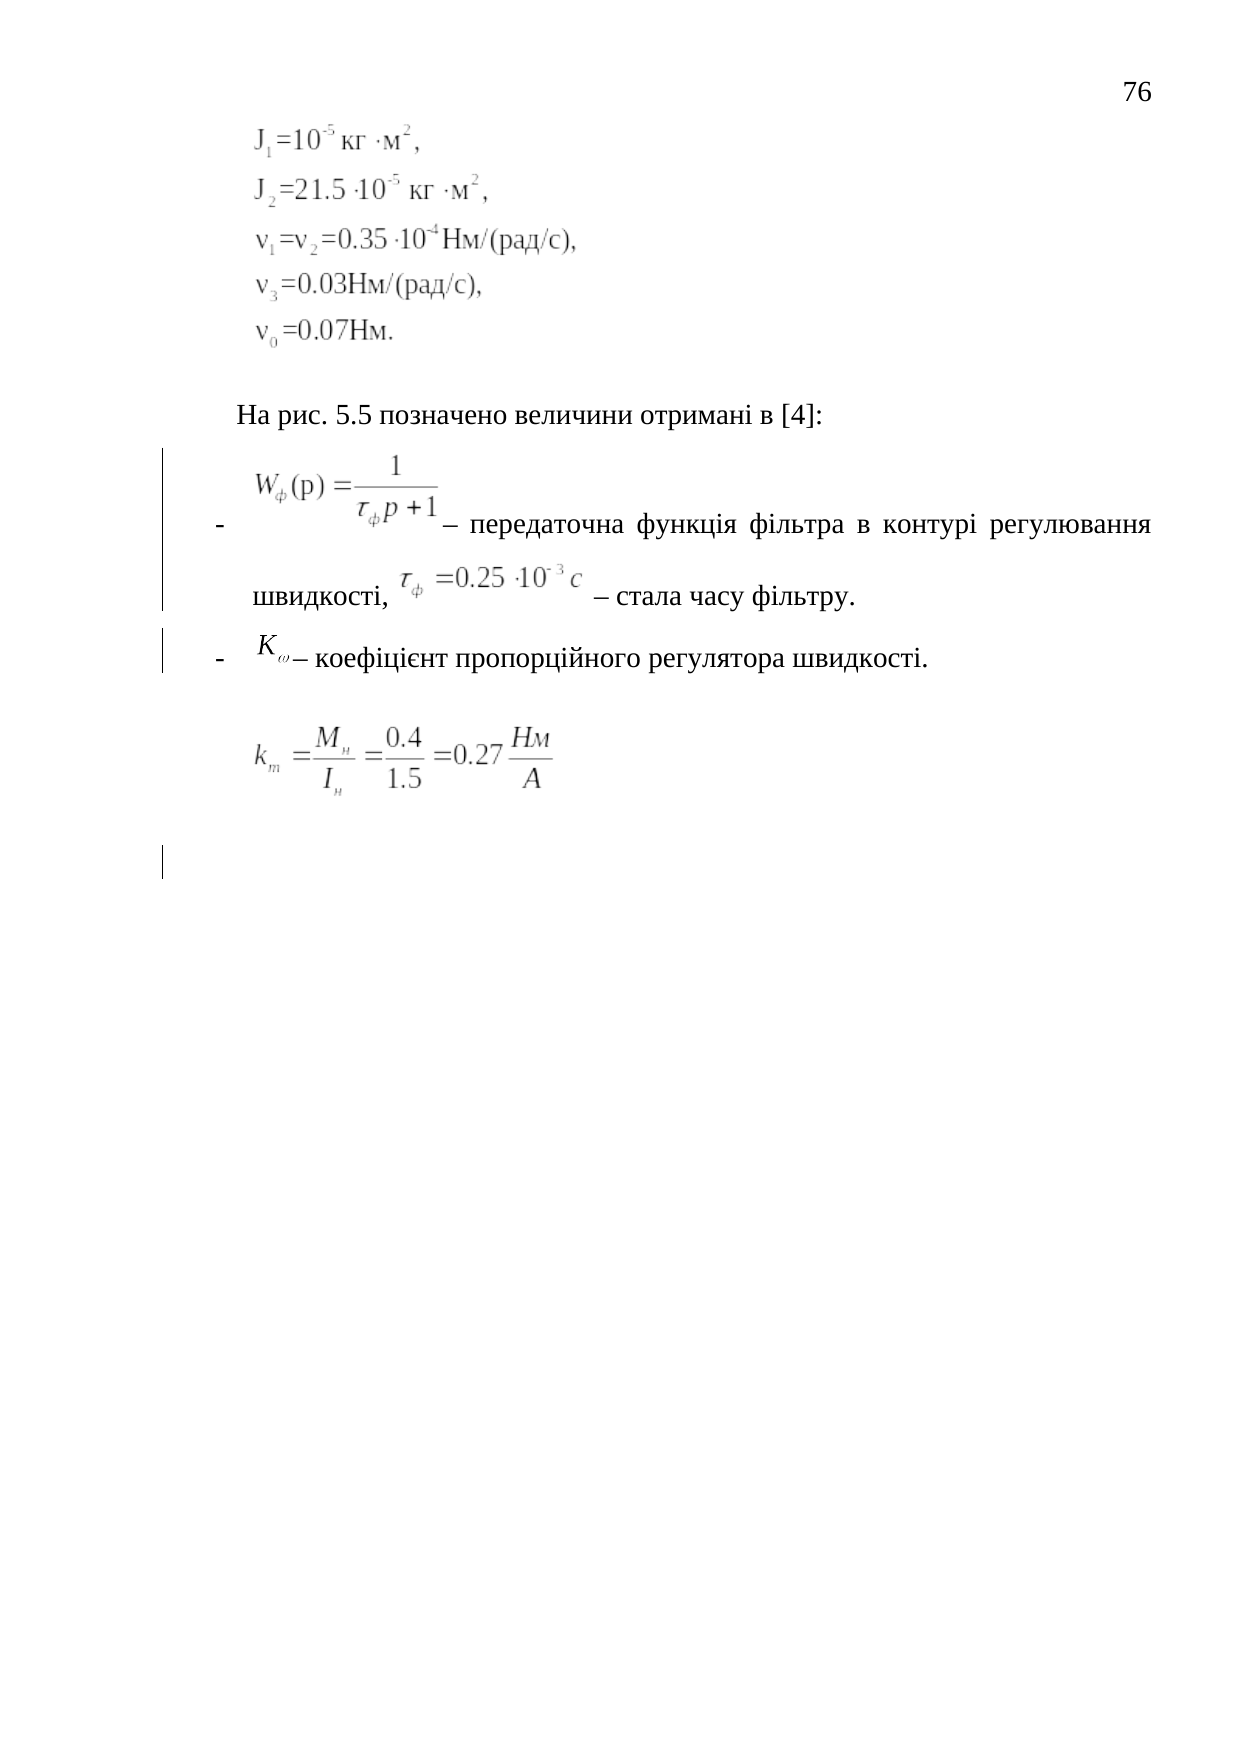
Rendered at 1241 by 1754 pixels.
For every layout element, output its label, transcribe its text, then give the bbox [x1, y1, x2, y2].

list – коефіцієнт пропорційного регулятора швидкості. [215, 628, 1152, 673]
list – передаточна функція фільтра в контурі регулювання швидкості, – стала часу фільтру. [215, 447, 1152, 611]
text На рис. 5.5 позначено величини отримані в [4]: [177, 397, 1152, 431]
